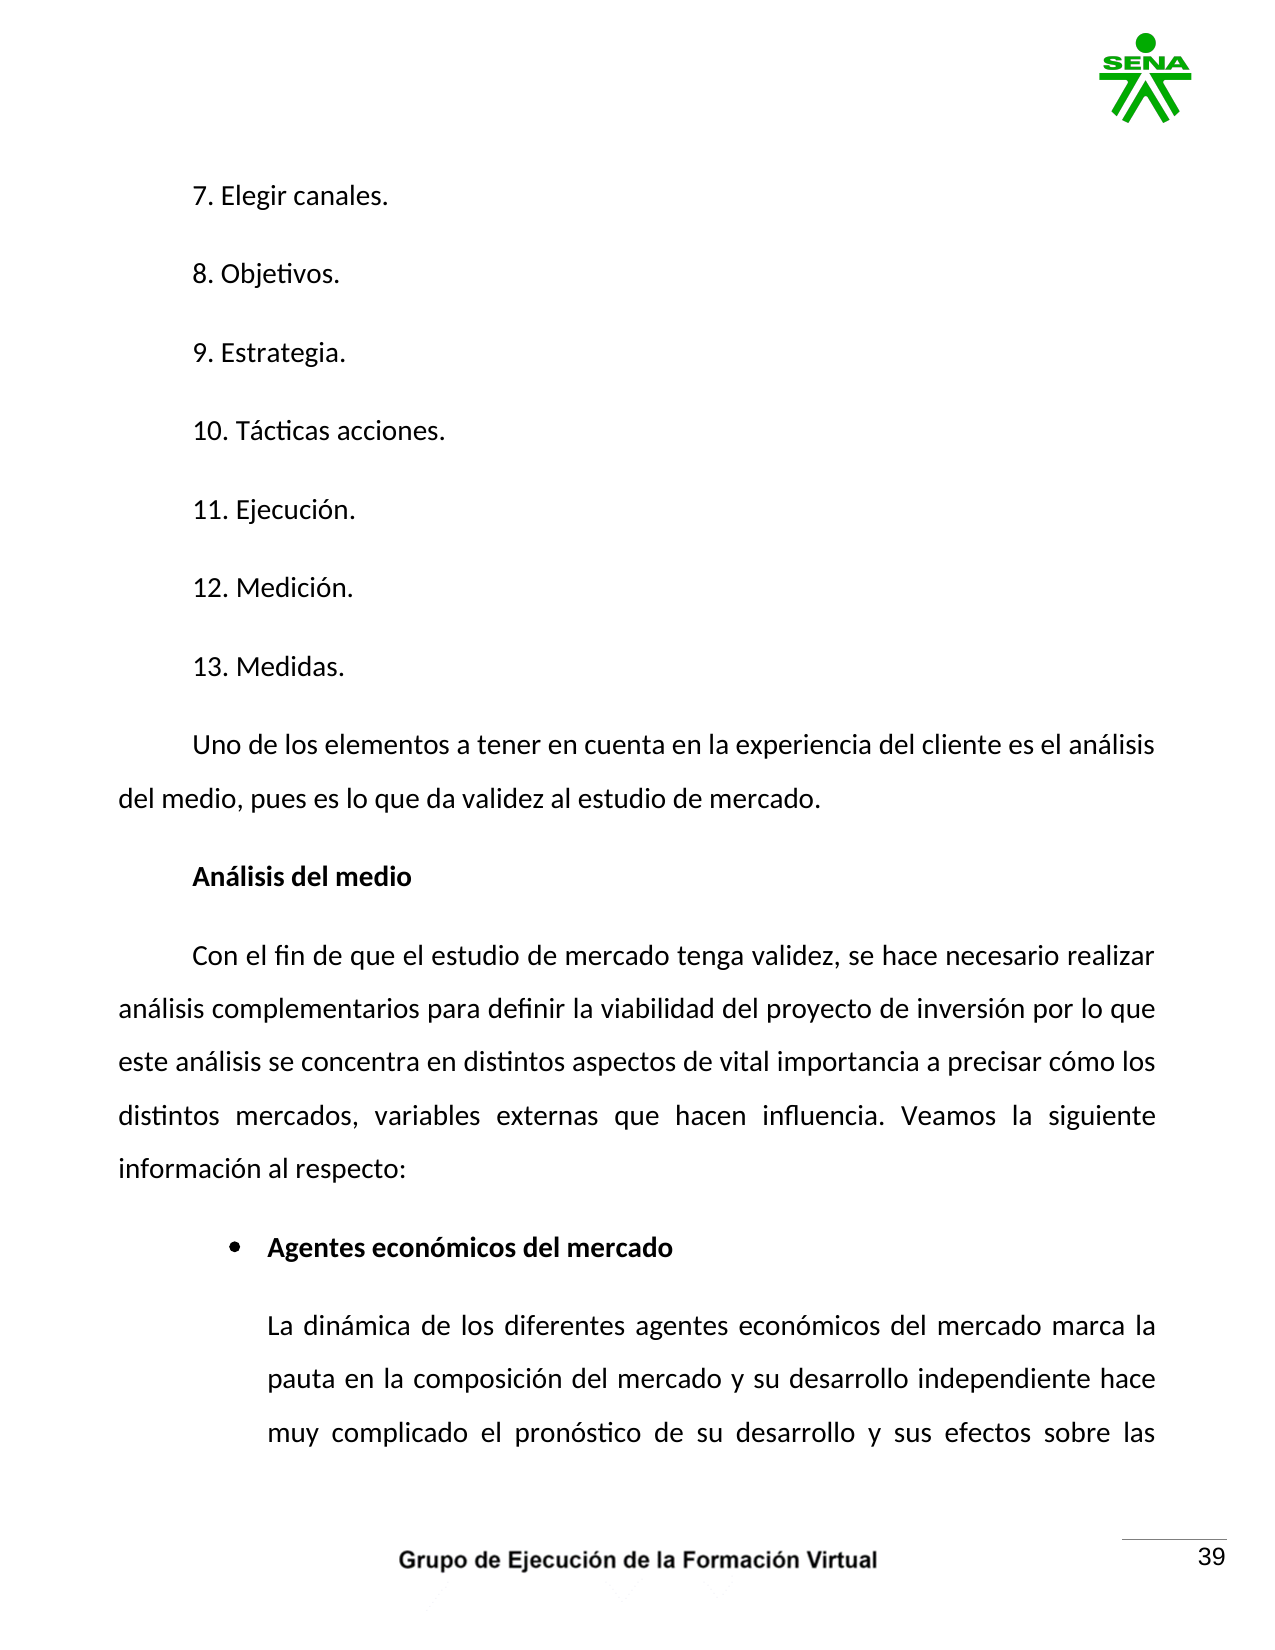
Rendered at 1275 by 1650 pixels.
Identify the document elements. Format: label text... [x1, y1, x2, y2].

text 11. Ejecución. [118, 491, 1157, 527]
text 7. Elegir canales. [118, 177, 1157, 213]
text Análisis del medio [118, 858, 1157, 894]
picture [1099, 33, 1192, 123]
text 13. Medidas. [118, 648, 1157, 683]
text 9. Estrategia. [118, 334, 1157, 370]
text 8. Objetivos. [118, 256, 1157, 291]
text Uno de los elementos a tener en cuenta en la experiencia del cliente es el análisis del medio, pues es lo que da validez al estudio de mercado. [118, 726, 1157, 815]
text 12. Medición. [118, 569, 1157, 605]
picture [0, 1500, 1275, 1611]
text Con el fin de que el estudio de mercado tenga validez, se hace necesario realizar análisis complementarios para definir la viabilidad del proyecto de inversión por lo que este análisis se concentra en distintos aspectos de vital importancia a precisar cómo los distintos mercados, variables externas que hacen influencia. Veamos la siguiente información al respecto: [118, 937, 1157, 1186]
list Agentes económicos del mercado [229, 1229, 1157, 1264]
text 10. Tácticas acciones. [118, 412, 1157, 448]
